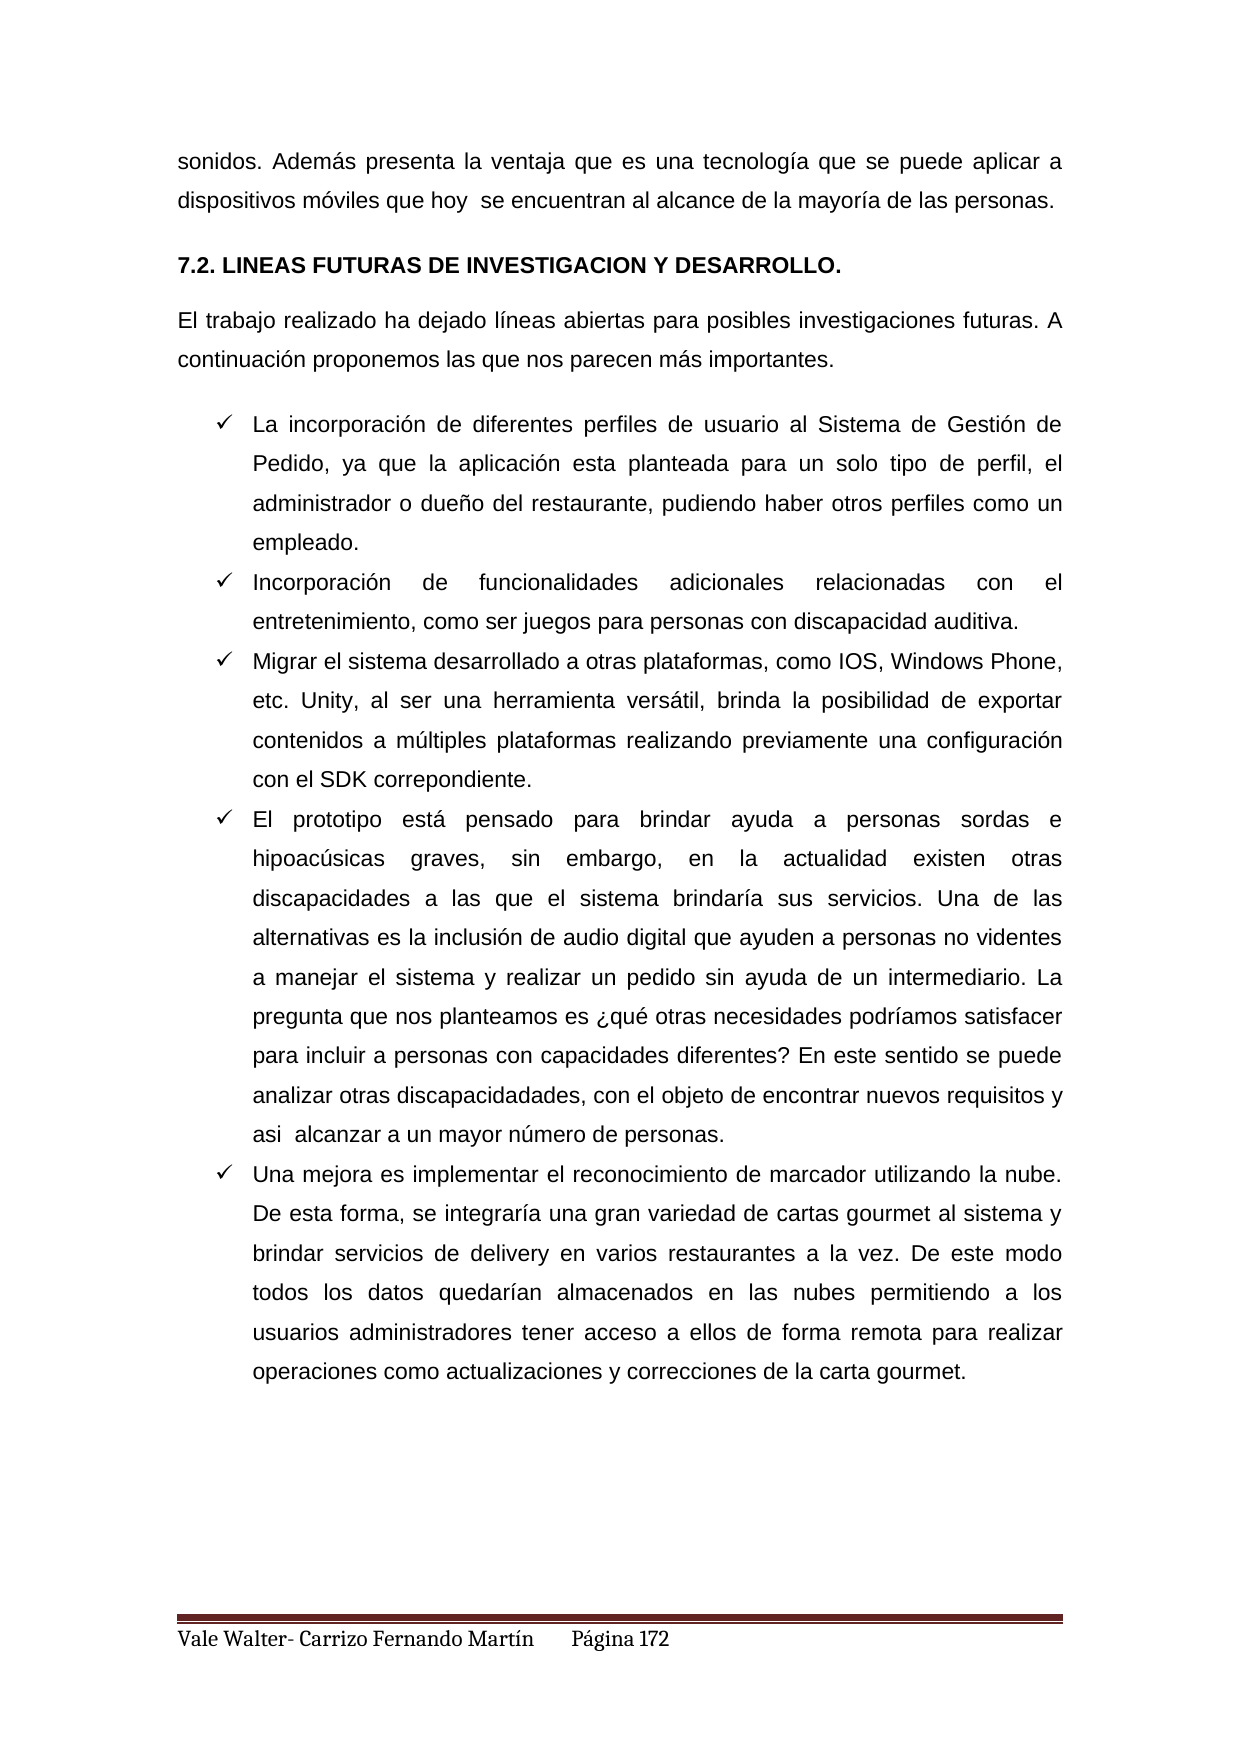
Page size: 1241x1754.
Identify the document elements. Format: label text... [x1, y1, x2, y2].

text El trabajo realizado ha dejado líneas abiertas para posibles investigaciones futuras. A continuación proponemos las que nos parecen más importantes. [177, 307, 1063, 373]
list La incorporación de diferentes perfiles de usuario al Sistema de Gestión de Pedido, ya que la aplicación esta planteada para un solo tipo de perfil, el administrador o dueño del restaurante, pudiendo haber otros perfiles como un empleado. [215, 411, 1063, 556]
list El prototipo está pensado para brindar ayuda a personas sordas e hipoacúsicas graves, sin embargo, en la actualidad existen otras discapacidades a las que el sistema brindaría sus servicios. Una de las alternativas es la inclusión de audio digital que ayuden a personas no videntes a manejar el sistema y realizar un pedido sin ayuda de un intermediario. La pregunta que nos planteamos es ¿qué otras necesidades podríamos satisfacer para incluir a personas con capacidades diferentes? En este sentido se puede analizar otras discapacidadades, con el objeto de encontrar nuevos requisitos y asi alcanzar a un mayor número de personas. [215, 806, 1063, 1148]
list Incorporación de funcionalidades adicionales relacionadas con el entretenimiento, como ser juegos para personas con discapacidad auditiva. [215, 569, 1063, 634]
text 7.2. LINEAS FUTURAS DE INVESTIGACION Y DESARROLLO. [177, 252, 1063, 278]
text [177, 148, 1063, 213]
list Migrar el sistema desarrollado a otras plataformas, como IOS, Windows Phone, etc. Unity, al ser una herramienta versátil, brinda la posibilidad de exportar contenidos a múltiples plataformas realizando previamente una configuración con el SDK correpondiente. [215, 648, 1063, 792]
list Una mejora es implementar el reconocimiento de marcador utilizando la nube. De esta forma, se integraría una gran variedad de cartas gourmet al sistema y brindar servicios de delivery en varios restaurantes a la vez. De este modo todos los datos quedarían almacenados en las nubes permitiendo a los usuarios administradores tener acceso a ellos de forma remota para realizar operaciones como actualizaciones y correcciones de la carta gourmet. [215, 1161, 1063, 1384]
